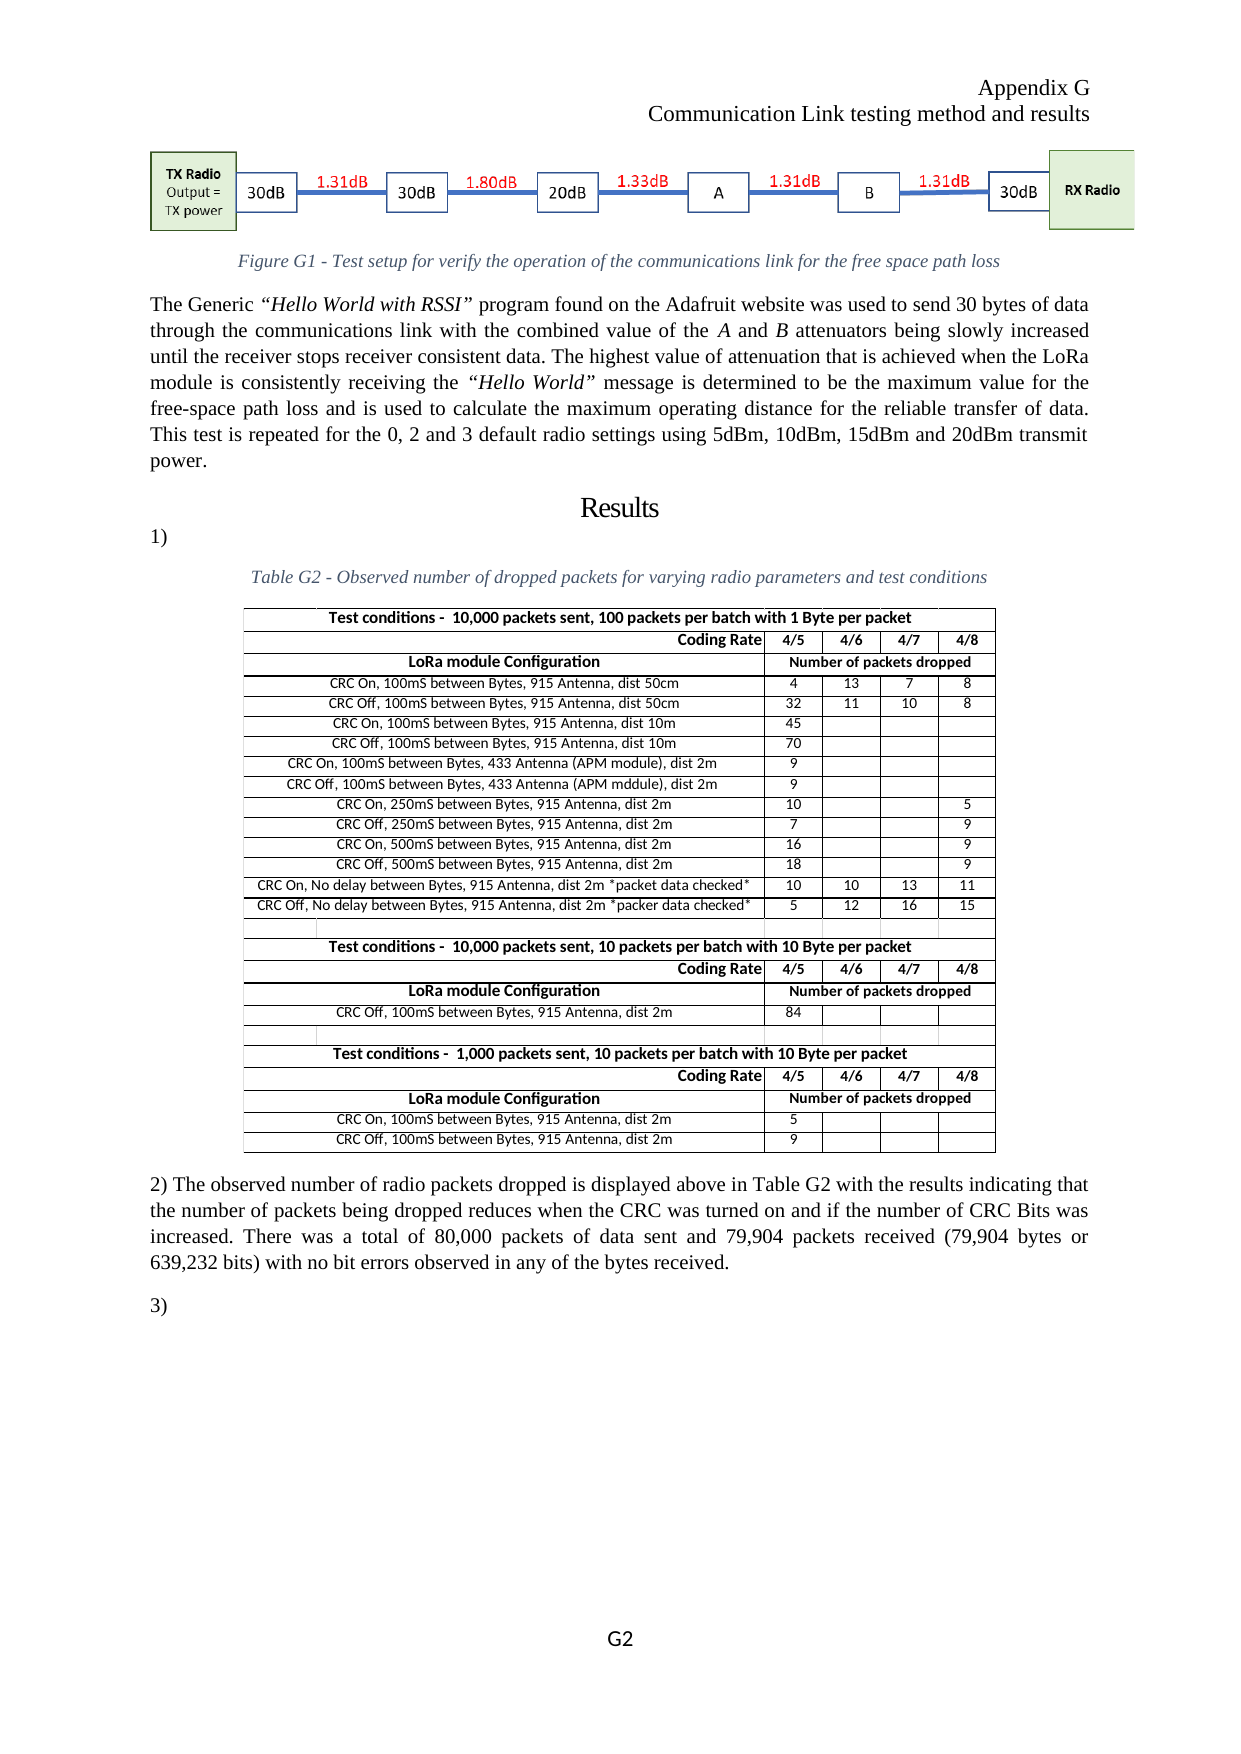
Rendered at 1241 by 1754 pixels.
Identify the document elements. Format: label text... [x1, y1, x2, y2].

text The Generic “Hello World with RSSI” program found on the Adafruit website was used to send 30 bytes of data through the communications link with the combined value of the A and B attenuators being slowly increased until the receiver stops receiver consistent data. The highest value of attenuation that is achieved when the LoRa module is consistently receiving the “Hello World” message is determined to be the maximum value for the free-space path loss and is used to calculate the maximum operating distance for the reliable transfer of data. This test is repeated for the 0, 2 and 3 default radio settings using 5dBm, 10dBm, 15dBm and 20dBm transmit power. [150, 292, 1090, 472]
title Results [150, 490, 1090, 524]
text 3) [150, 1293, 1090, 1317]
text 1) [150, 524, 1090, 548]
text 2) The observed number of radio packets dropped is displayed above in Table G2 with the results indicating that the number of packets being dropped reduces when the CRC was turned on and if the number of CRC Bits was increased. There was a total of 80,000 packets of data sent and 79,904 packets received (79,904 bytes or 639,232 bits) with no bit errors observed in any of the bytes received. [150, 1172, 1090, 1274]
text Figure G1 - Test setup for verify the operation of the communications link for the free space path loss [150, 249, 1090, 271]
text Table G2 - Observed number of dropped packets for varying radio parameters and test conditions [150, 566, 1090, 588]
picture [150, 150, 1135, 231]
